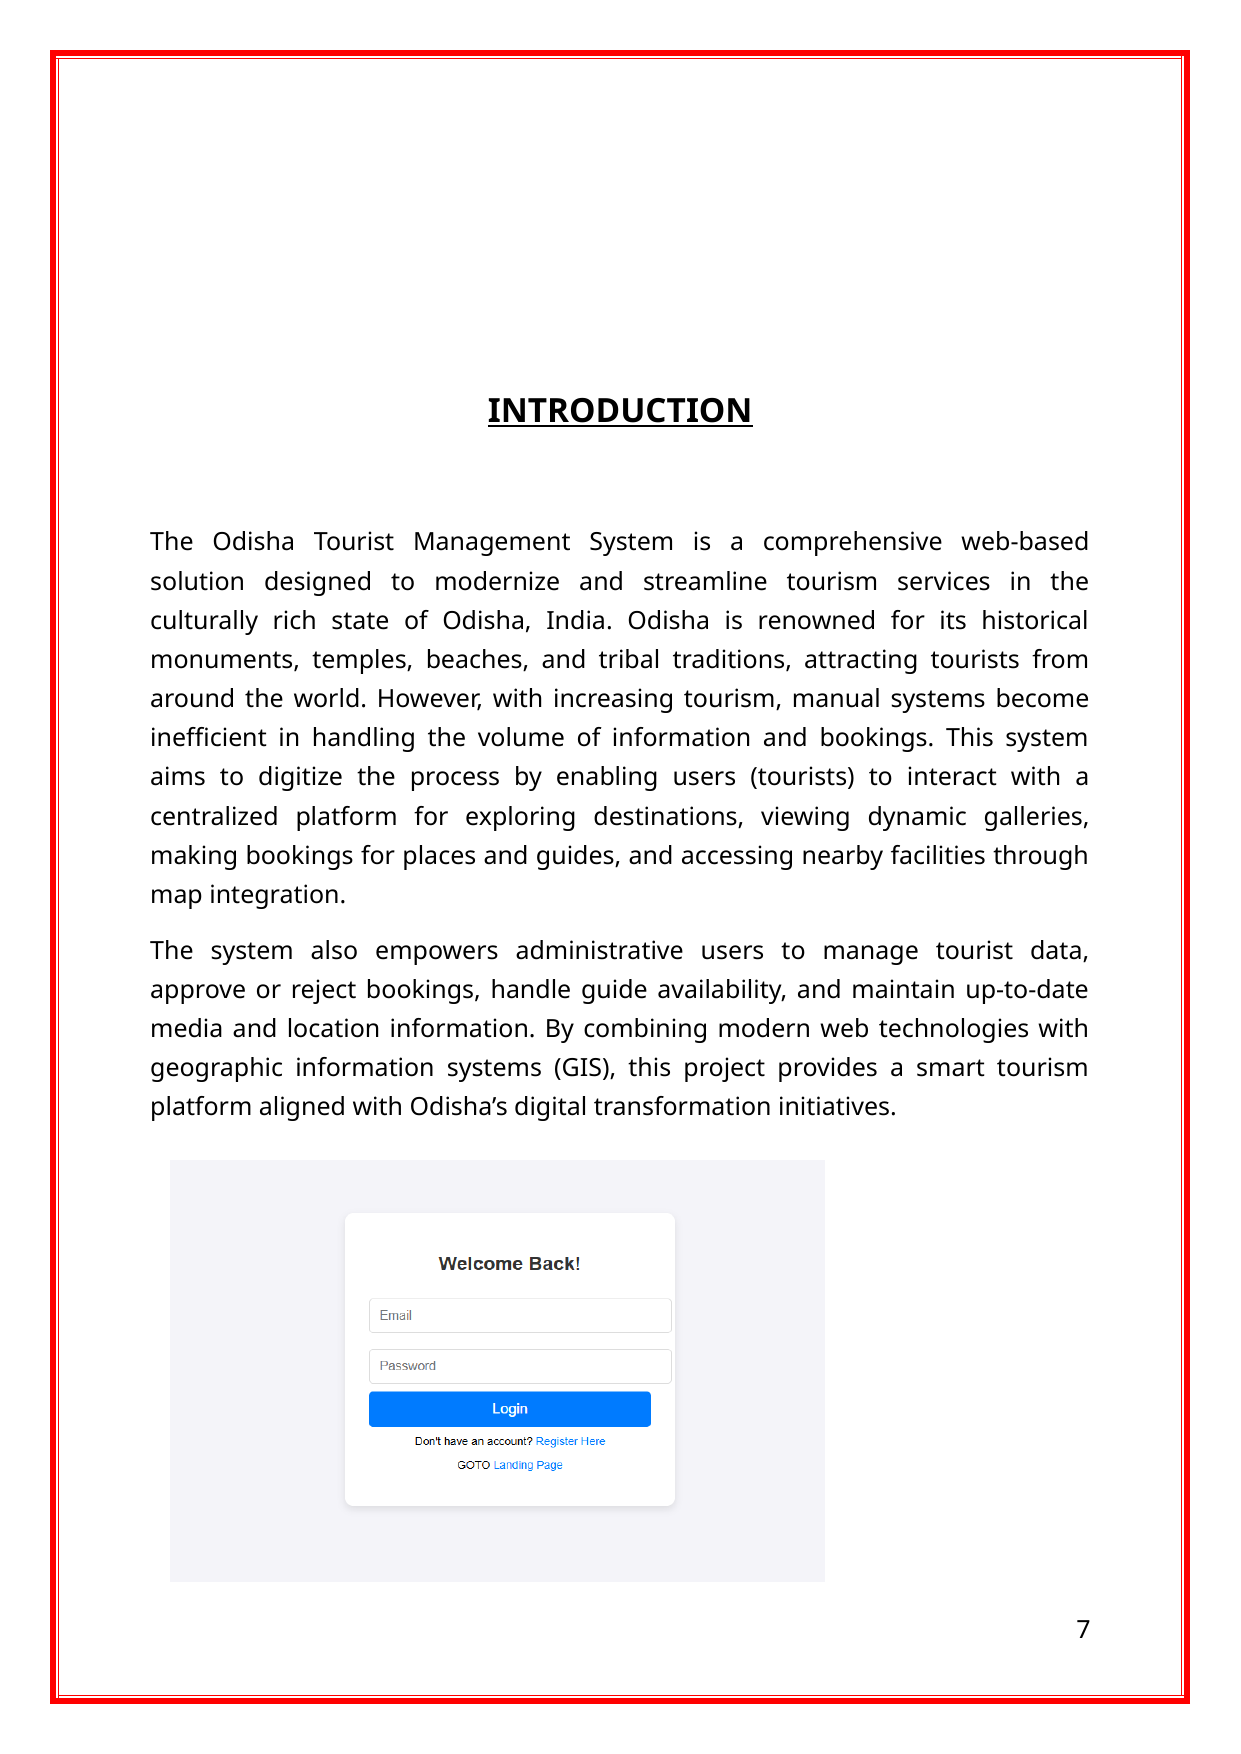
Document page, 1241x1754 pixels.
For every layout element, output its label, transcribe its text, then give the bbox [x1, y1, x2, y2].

picture [170, 1160, 825, 1582]
text The Odisha Tourist Management System is a comprehensive web-based solution designed to modernize and streamline tourism services in the culturally rich state of Odisha, India. Odisha is renowned for its historical monuments, temples, beaches, and tribal traditions, attracting tourists from around the world. However, with increasing tourism, manual systems become inefficient in handling the volume of information and bookings. This system aims to digitize the process by enabling users (tourists) to interact with a centralized platform for exploring destinations, viewing dynamic galleries, making bookings for places and guides, and accessing nearby facilities through map integration. [150, 524, 1090, 911]
text The system also empowers administrative users to manage tourist data, approve or reject bookings, handle guide availability, and maintain up-to-date media and location information. By combining modern web technologies with geographic information systems (GIS), this project provides a smart tourism platform aligned with Odisha’s digital transformation initiatives. [150, 932, 1090, 1123]
text INTRODUCTION [150, 386, 1090, 432]
